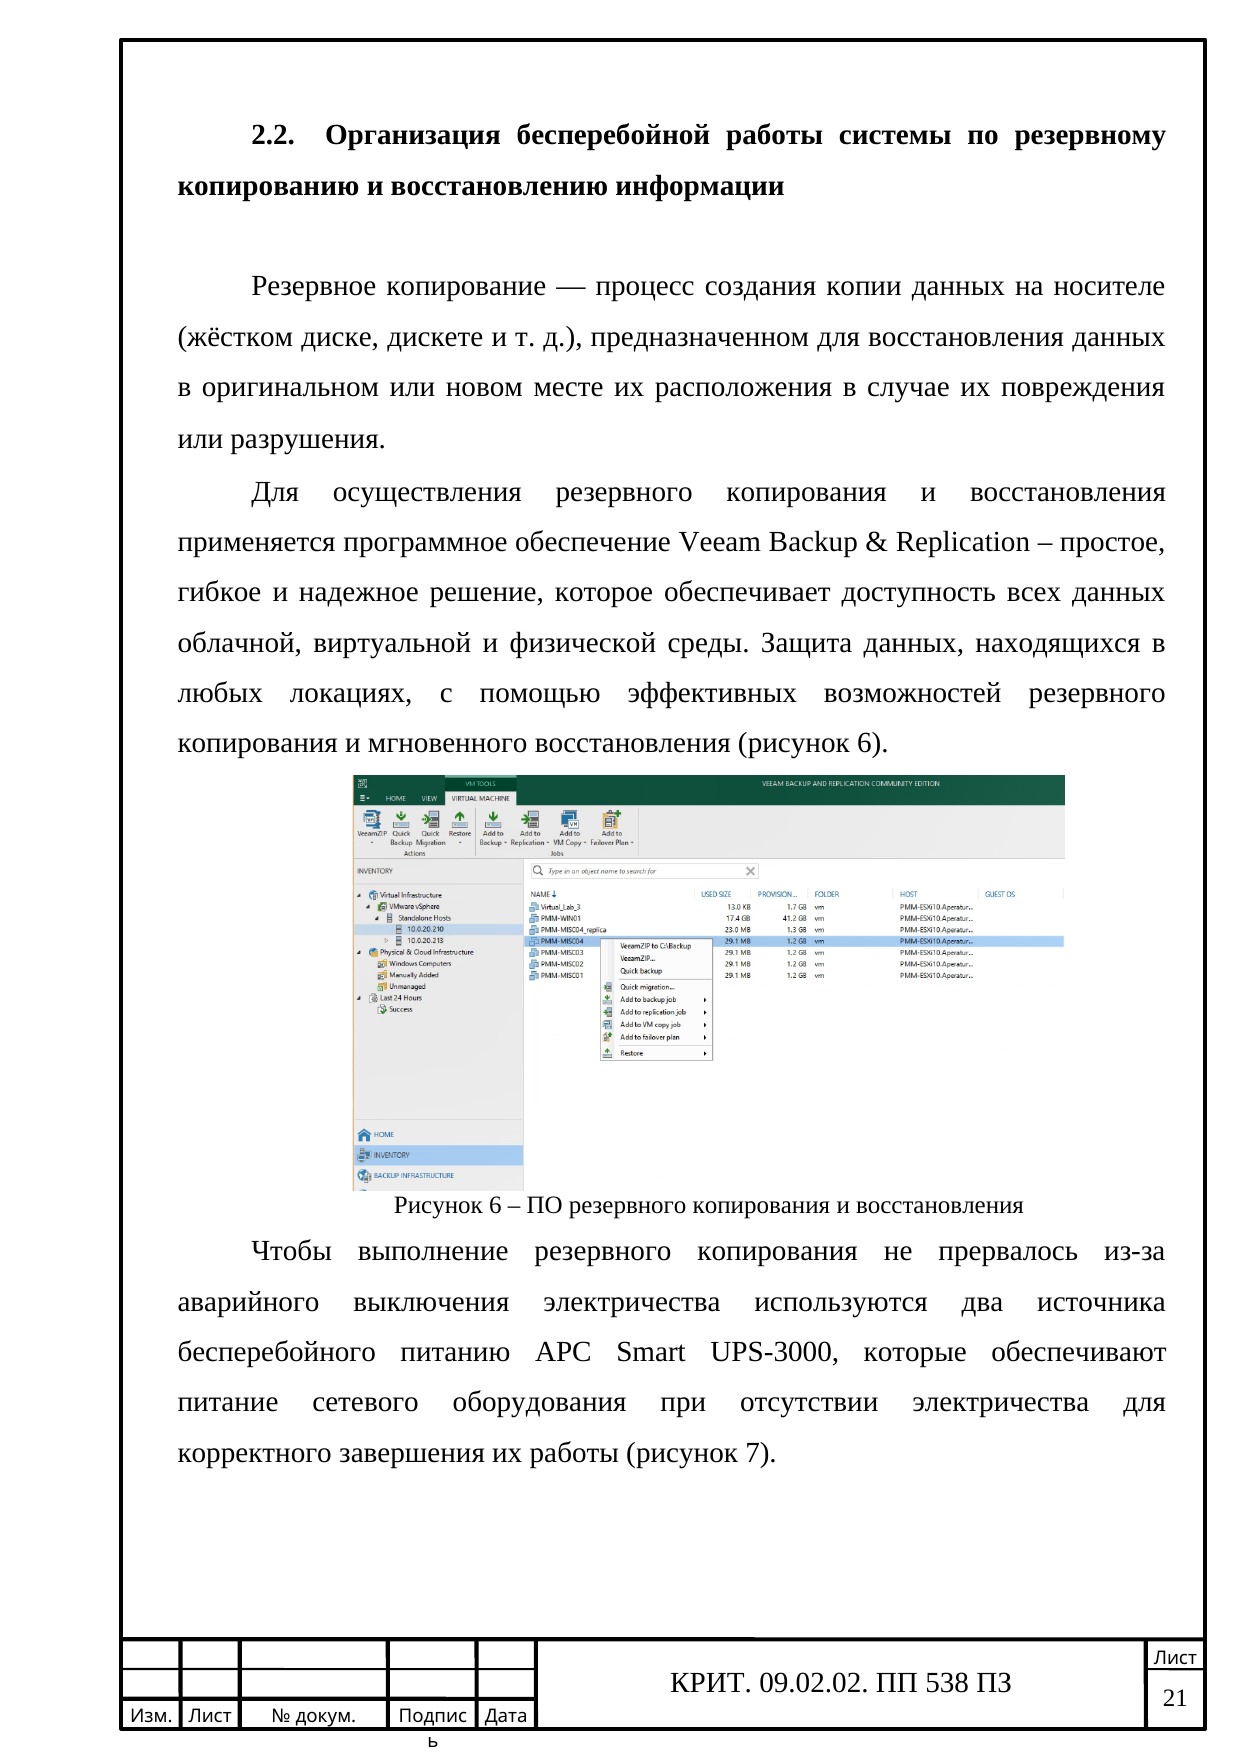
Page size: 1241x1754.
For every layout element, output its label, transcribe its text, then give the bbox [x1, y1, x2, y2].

list Для осуществления резервного копирования и восстановления применяется программное обеспечение Veeam Backup & Replication – простое, гибкое и надежное решение, которое обеспечивает доступность всех данных облачной, виртуальной и физической среды. Защита данных, находящихся в любых локациях, с помощью эффективных возможностей резервного копирования и мгновенного восстановления (рисунок 6). [177, 474, 1167, 759]
text Чтобы выполнение резервного копирования не прервалось из-за аварийного выключения электричества используются два источника бесперебойного питанию APC Smart UPS-3000, которые обеспечивают питание сетевого оборудования при отсутствии электричества для корректного завершения их работы (рисунок 7). [177, 1233, 1167, 1468]
list Резервное копирование — процесс создания копии данных на носителе (жёстком диске, дискете и т. д.), предназначенном для восстановления данных в оригинальном или новом месте их расположения в случае их повреждения или разрушения. [177, 268, 1167, 456]
picture [352, 775, 1065, 1191]
text Рисунок 6 – ПО резервного копирования и восстановления [177, 1190, 1167, 1219]
list Организация бесперебойной работы системы по резервному копированию и восстановлению информации [177, 117, 1167, 201]
